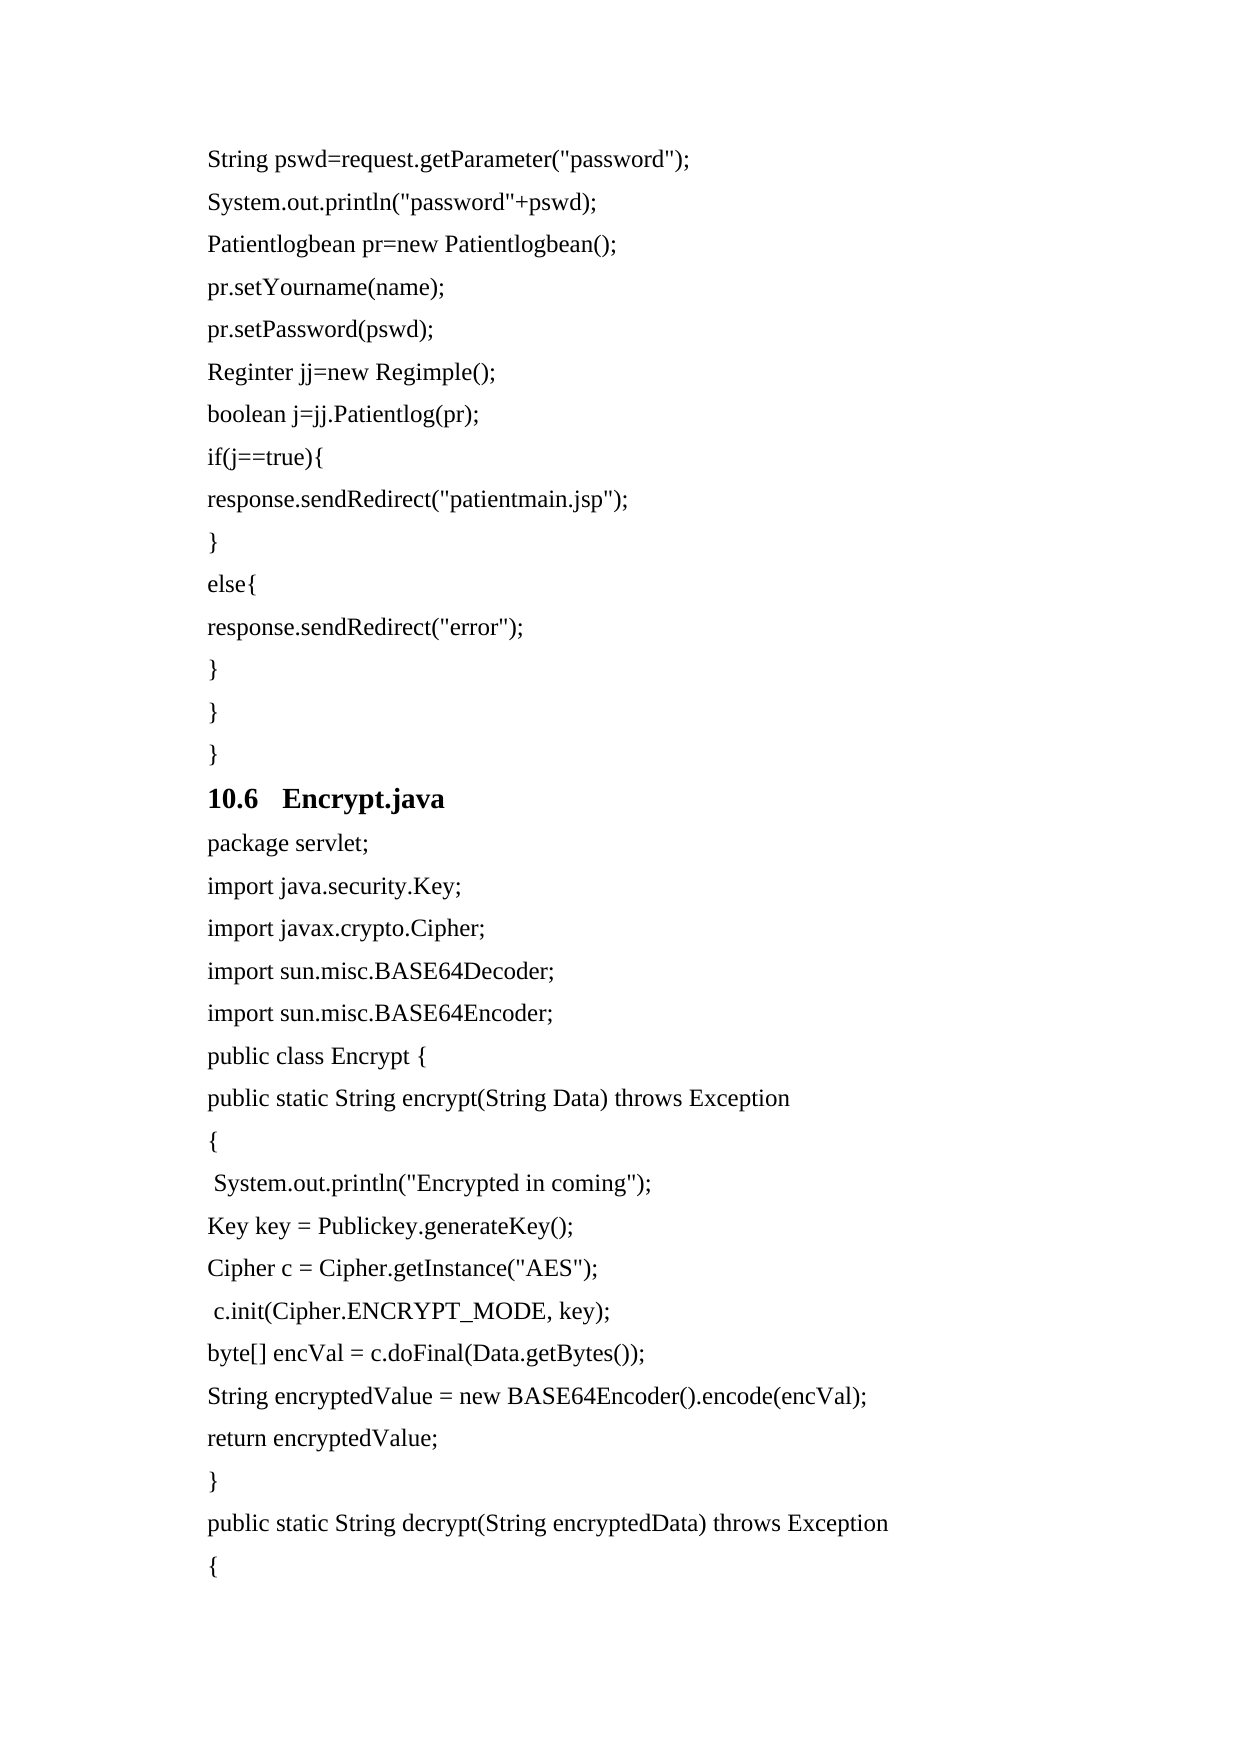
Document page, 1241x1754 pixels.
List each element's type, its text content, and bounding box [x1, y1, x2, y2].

text import javax.crypto.Cipher; [207, 916, 1122, 942]
text public class Encrypt { [207, 1044, 1122, 1069]
text pr.setYourname(name); [207, 274, 1122, 300]
text } [207, 529, 1122, 555]
text response.sendRedirect("error"); [207, 614, 1122, 640]
text String pswd=request.getParameter("password"); [207, 147, 1122, 173]
text Key key = Publickey.generateKey(); [207, 1214, 1122, 1239]
text else{ [207, 572, 1122, 598]
text import java.security.Key; [207, 874, 1122, 899]
text public static String encrypt(String Data) throws Exception [207, 1086, 1122, 1112]
text System.out.println("password"+pswd); [207, 189, 1122, 215]
text import sun.misc.BASE64Decoder; [207, 959, 1122, 984]
text public static String decrypt(String encryptedData) throws Exception [207, 1511, 1122, 1537]
text package servlet; [207, 831, 1122, 857]
text c.init(Cipher.ENCRYPT_MODE, key); [207, 1299, 1122, 1324]
text byte[] encVal = c.doFinal(Data.getBytes()); [207, 1341, 1122, 1367]
text response.sendRedirect("patientmain.jsp"); [207, 487, 1122, 513]
text } [207, 657, 1122, 683]
text boolean j=jj.Patientlog(pr); [207, 402, 1122, 428]
text } [207, 1469, 1122, 1494]
text import sun.misc.BASE64Encoder; [207, 1001, 1122, 1027]
text String encryptedValue = new BASE64Encoder().encode(encVal); [207, 1384, 1122, 1409]
text pr.setPassword(pswd); [207, 317, 1122, 343]
text Reginter jj=new Regimple(); [207, 359, 1122, 385]
text { [207, 1554, 1122, 1579]
text } [207, 699, 1122, 725]
text Patientlogbean pr=new Patientlogbean(); [207, 232, 1122, 258]
text return encryptedValue; [207, 1426, 1122, 1452]
text 10.6 Encrypt.java [207, 784, 1122, 814]
text } [207, 742, 1122, 768]
text System.out.println("Encrypted in coming"); [207, 1171, 1122, 1197]
text { [207, 1129, 1122, 1154]
text Cipher c = Cipher.getInstance("AES"); [207, 1256, 1122, 1282]
text if(j==true){ [207, 444, 1122, 470]
